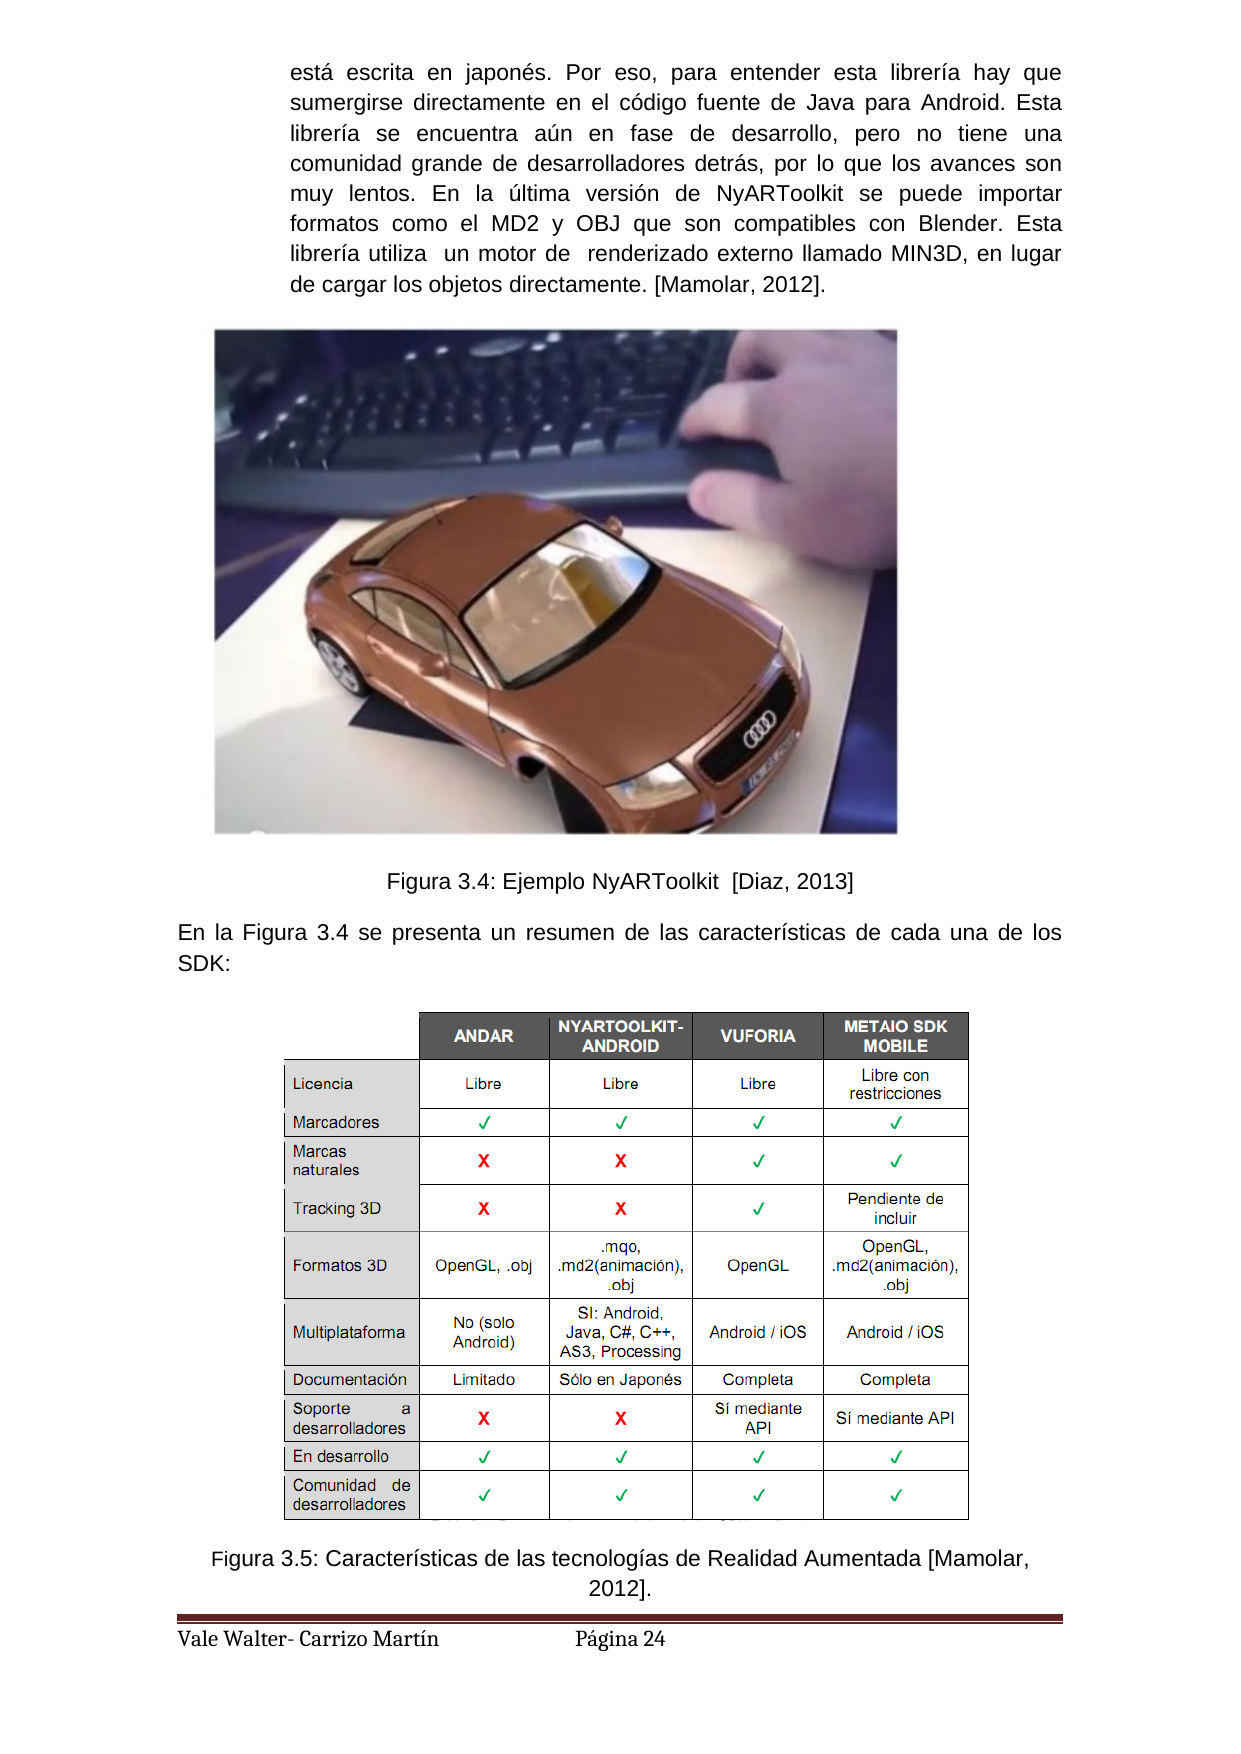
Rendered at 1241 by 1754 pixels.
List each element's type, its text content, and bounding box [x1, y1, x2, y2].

picture [177, 321, 902, 844]
text Figura 3.4: Ejemplo NyARToolkit [Diaz, 2013] [177, 868, 738, 895]
text En la Figura 3.4 se presenta un resumen de las características de cada una de los SDK: [177, 919, 1063, 976]
text Figura 3.4: Ejemplo NyARToolkit [Diaz, 2013] [784, 868, 1063, 895]
text Figura 3.5: Características de las tecnologías de Realidad Aumentada [Mamolar, 2012]. [177, 1545, 1063, 1602]
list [215, 59, 1063, 297]
picture [270, 1000, 970, 1521]
